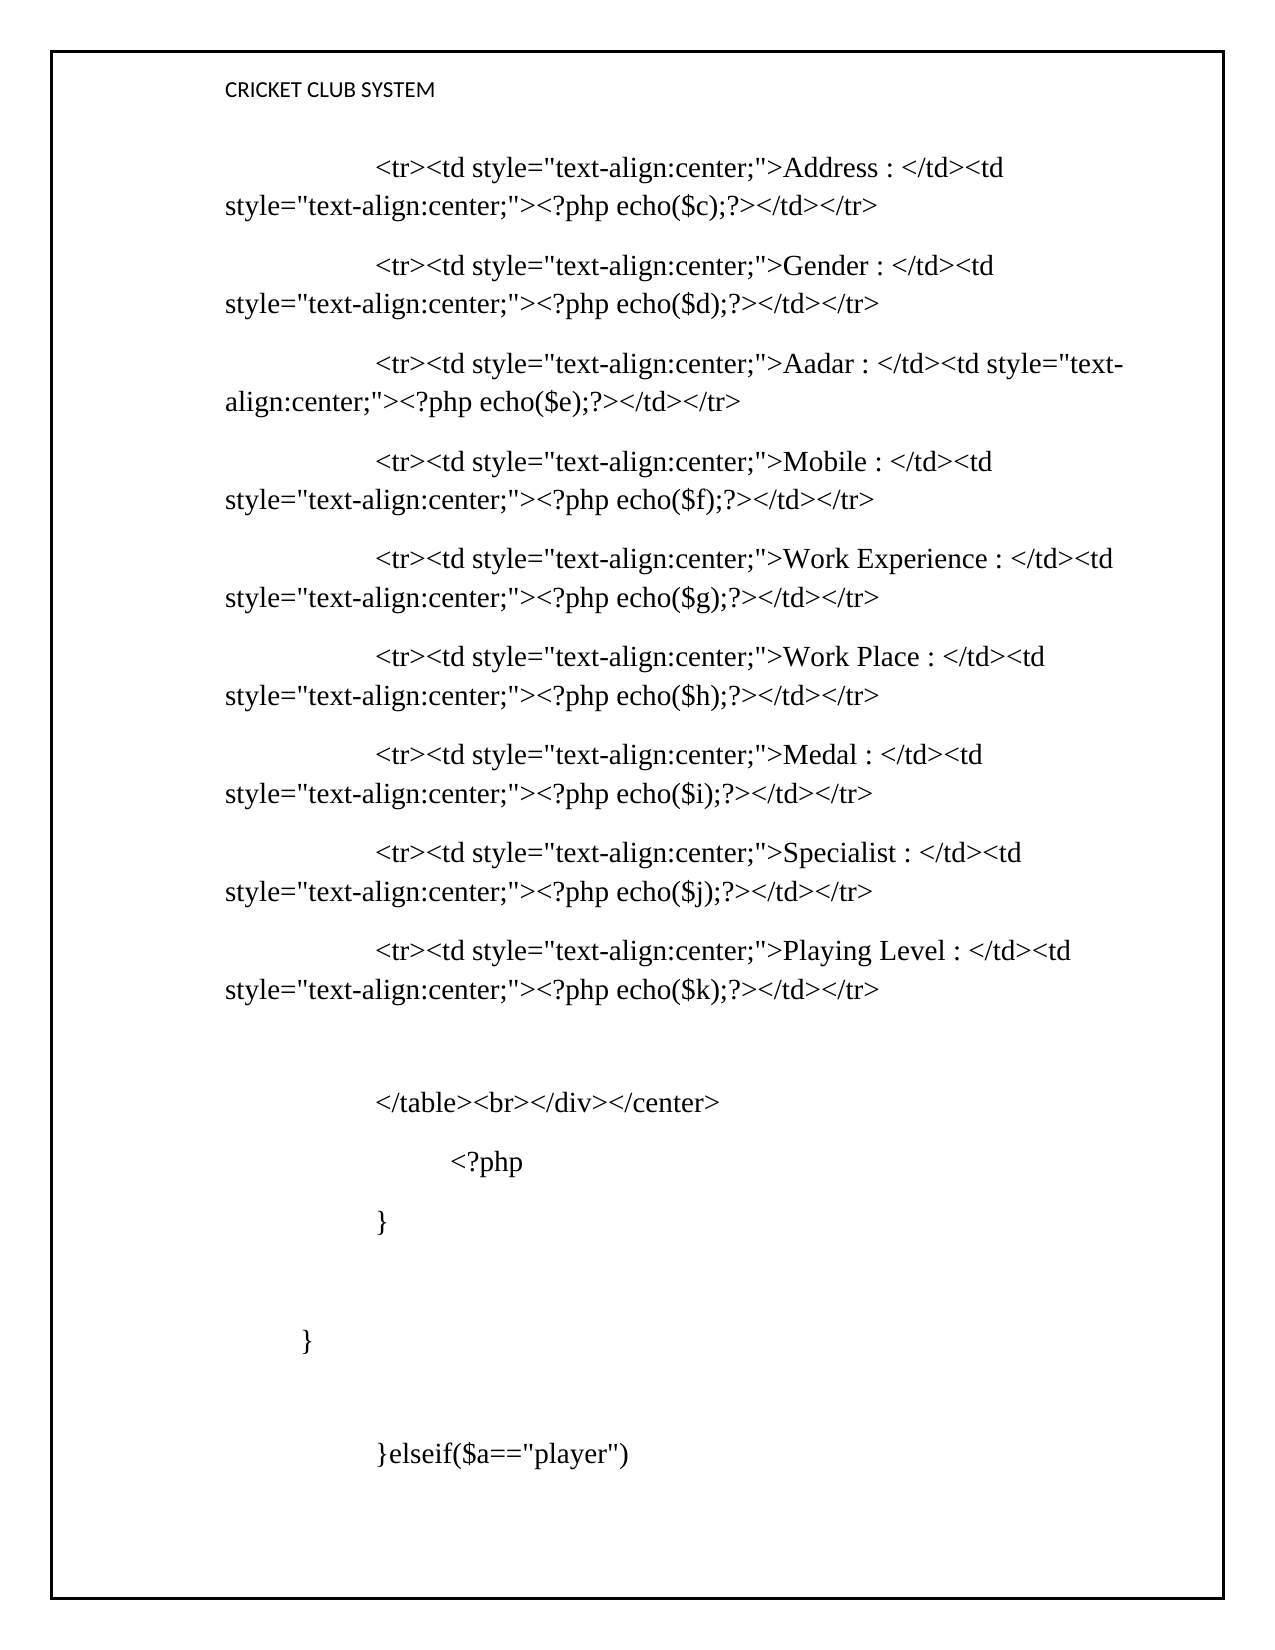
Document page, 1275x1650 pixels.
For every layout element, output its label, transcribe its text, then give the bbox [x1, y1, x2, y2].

text <tr><td style="text-align:center;">Address : </td><td style="text-align:center;"><?php echo($c);?></td></tr> [225, 150, 1125, 222]
text <tr><td style="text-align:center;">Specialist : </td><td style="text-align:center;"><?php echo($j);?></td></tr> [225, 835, 1125, 907]
text <tr><td style="text-align:center;">Playing Level : </td><td style="text-align:center;"><?php echo($k);?></td></tr> [225, 933, 1125, 1005]
text <tr><td style="text-align:center;">Aadar : </td><td style="text-align:center;"><?php echo($e);?></td></tr> [225, 346, 1125, 418]
text <tr><td style="text-align:center;">Mobile : </td><td style="text-align:center;"><?php echo($f);?></td></tr> [225, 444, 1125, 516]
text <tr><td style="text-align:center;">Work Experience : </td><td style="text-align:center;"><?php echo($g);?></td></tr> [225, 542, 1125, 614]
text } [225, 1323, 1125, 1356]
text <tr><td style="text-align:center;">Gender : </td><td style="text-align:center;"><?php echo($d);?></td></tr> [225, 248, 1125, 320]
text <tr><td style="text-align:center;">Work Place : </td><td style="text-align:center;"><?php echo($h);?></td></tr> [225, 639, 1125, 712]
text </table><br></div></center> [225, 1085, 1125, 1119]
text <?php [225, 1144, 1125, 1178]
text }elseif($a=="player") [225, 1436, 1125, 1469]
text <tr><td style="text-align:center;">Medal : </td><td style="text-align:center;"><?php echo($i);?></td></tr> [225, 737, 1125, 809]
text } [225, 1204, 1125, 1237]
